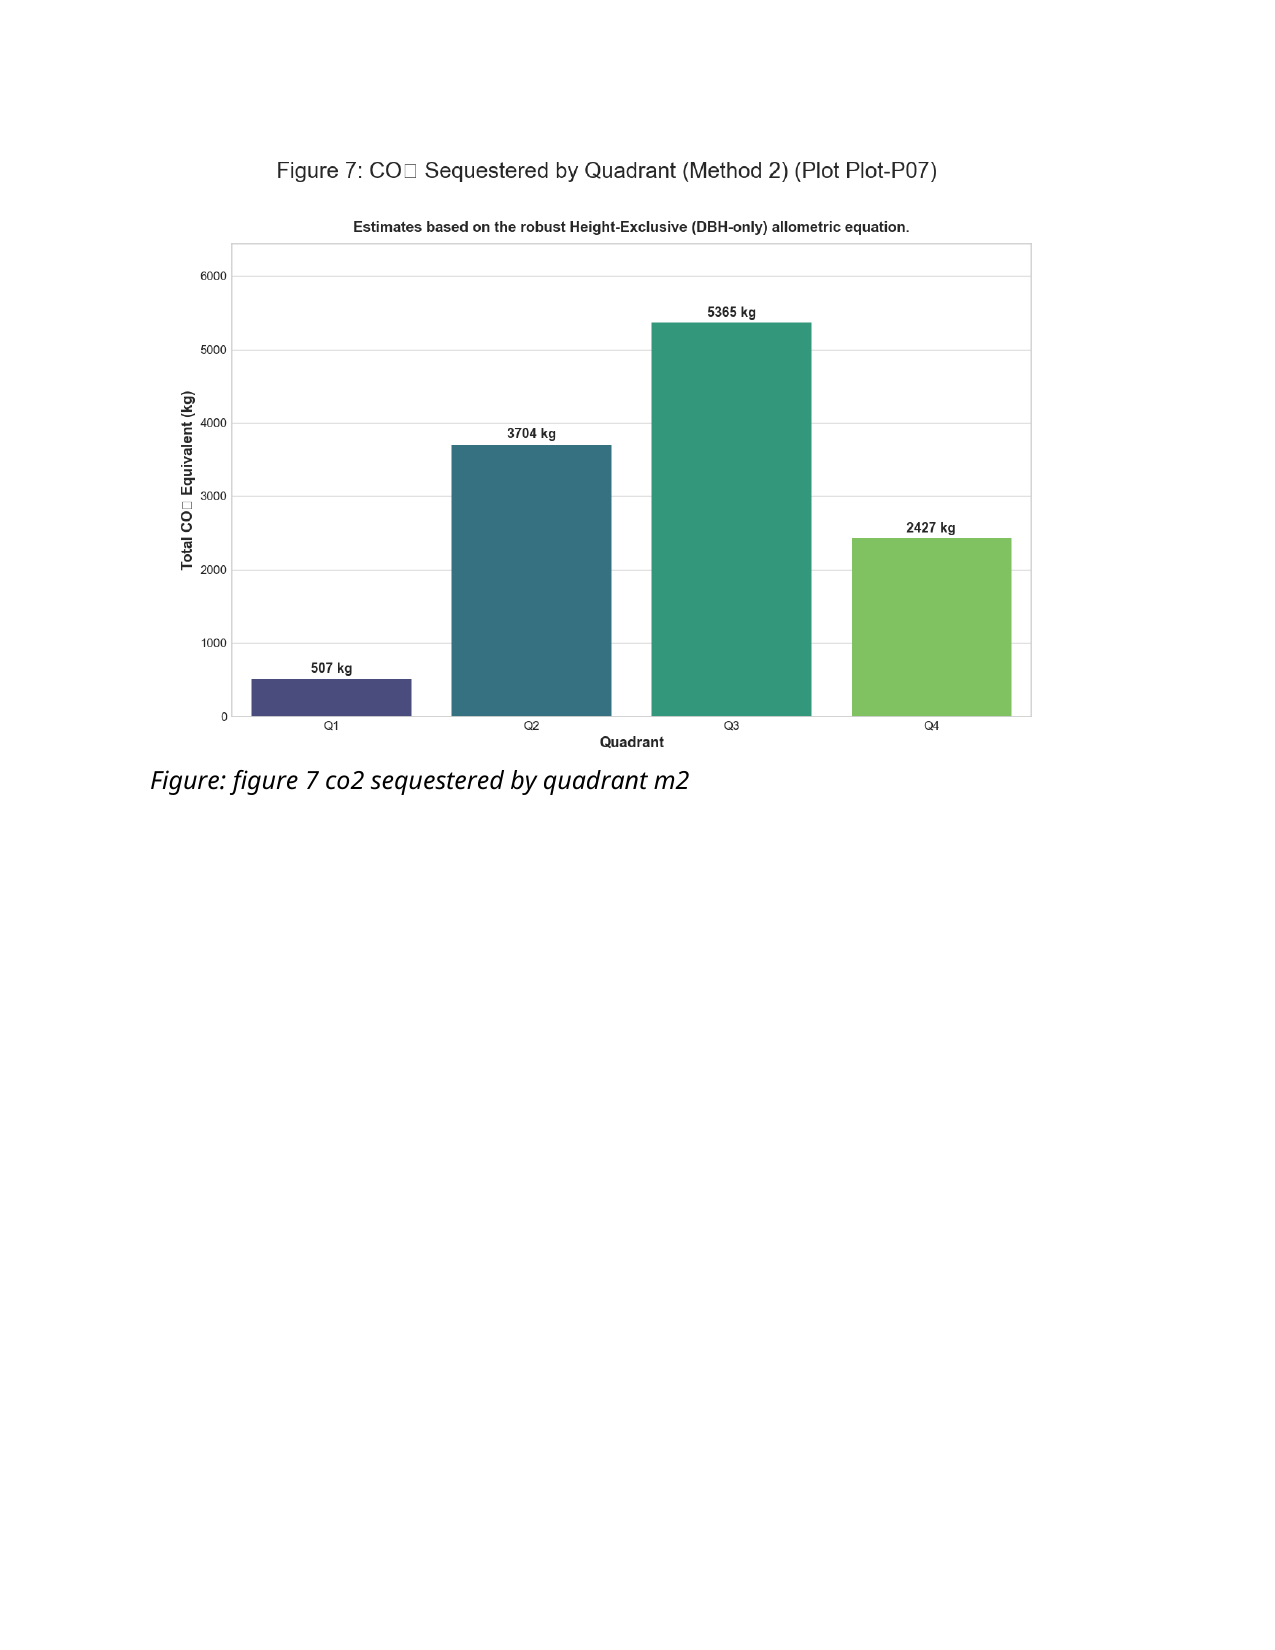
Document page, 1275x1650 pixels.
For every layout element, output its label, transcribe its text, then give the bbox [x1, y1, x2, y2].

picture [168, 150, 1044, 763]
